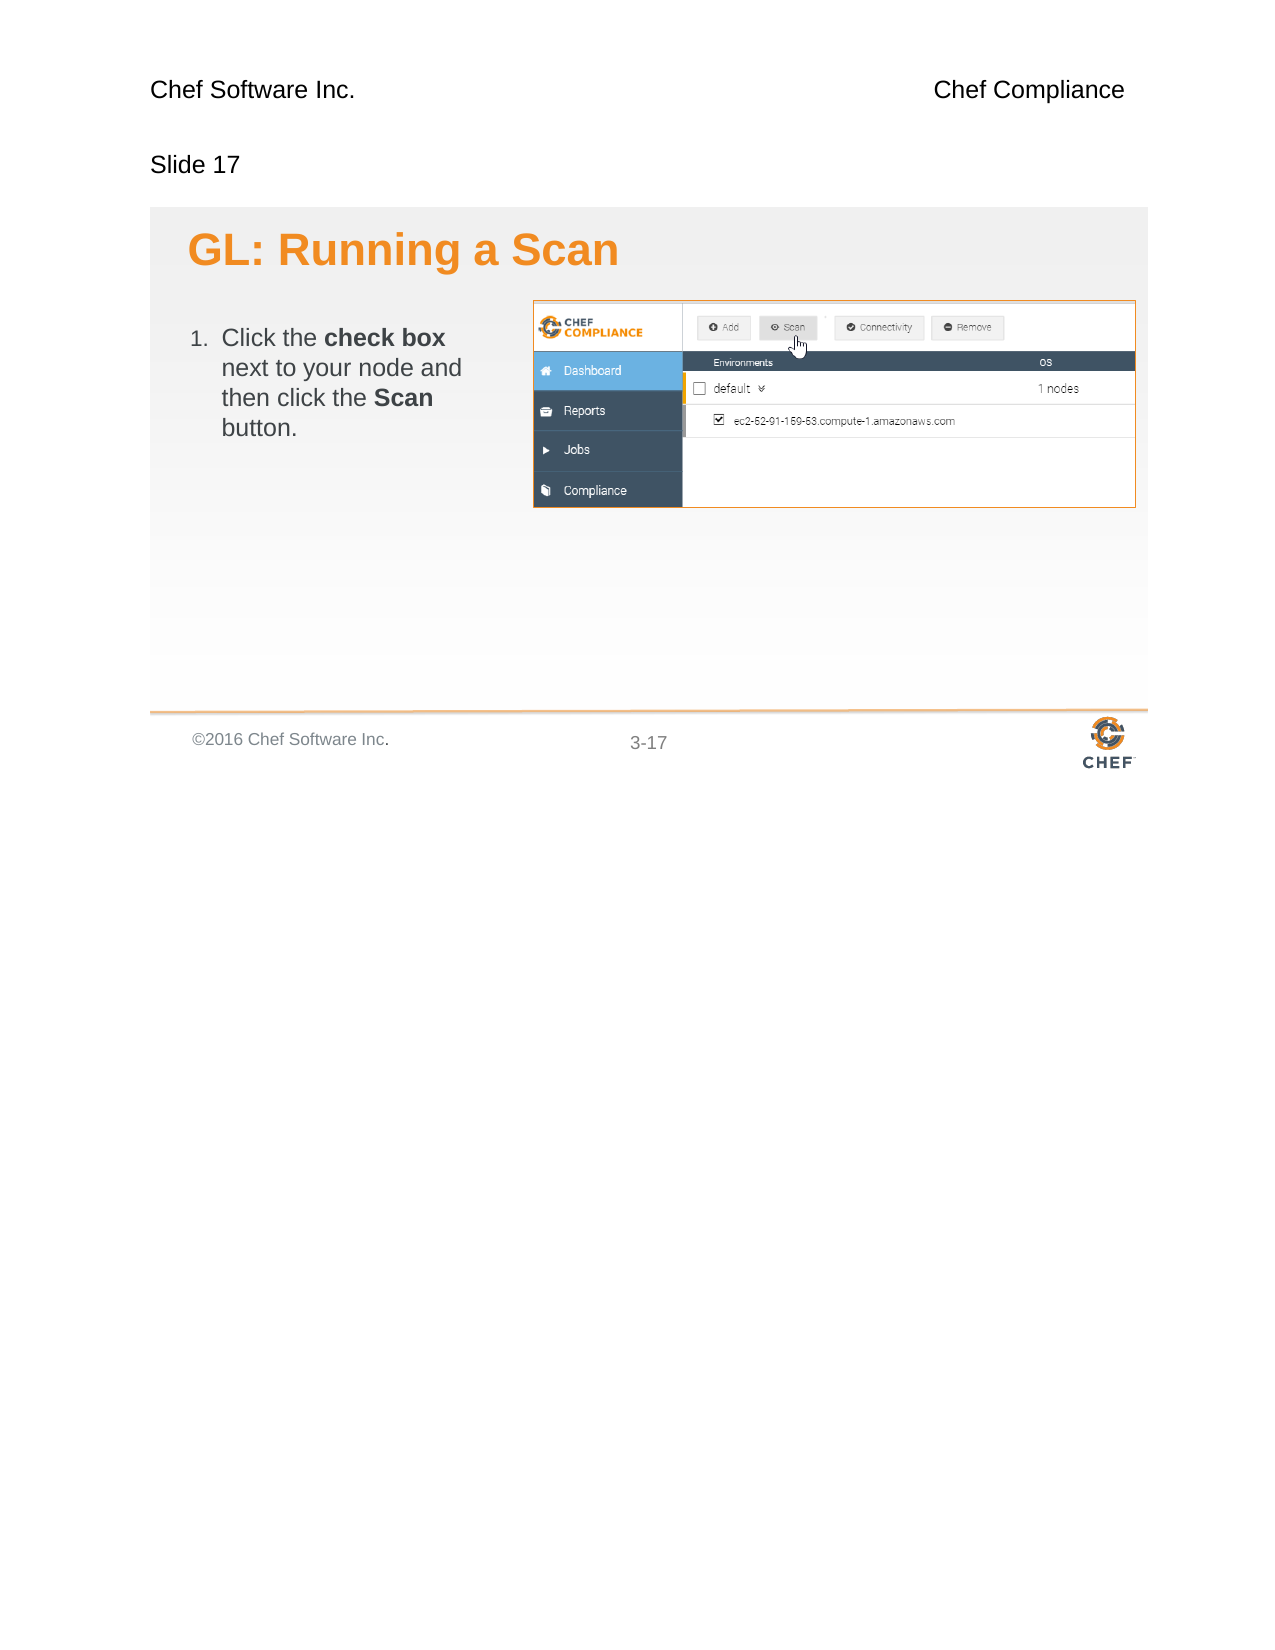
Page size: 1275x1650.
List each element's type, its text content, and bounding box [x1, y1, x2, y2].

text Slide 17 [150, 150, 1125, 179]
